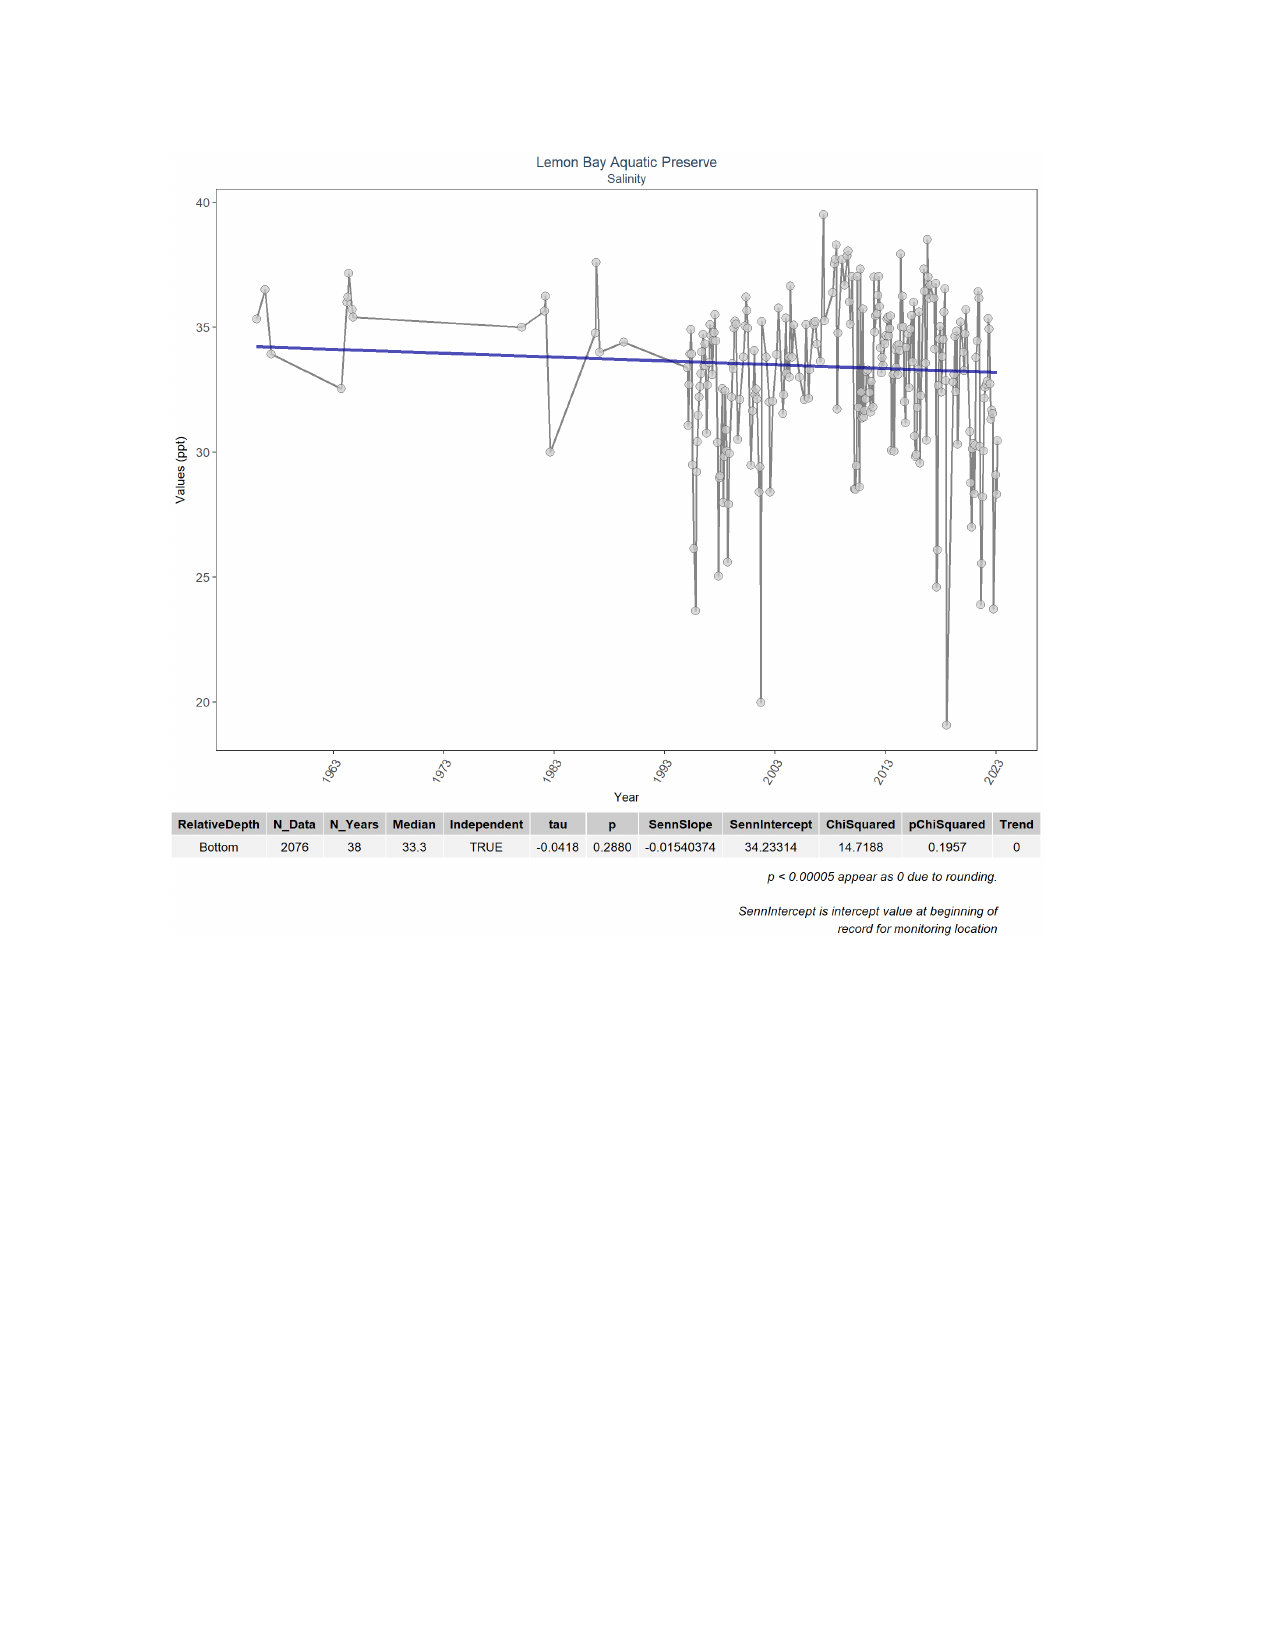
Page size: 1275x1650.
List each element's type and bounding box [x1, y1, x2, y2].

picture [168, 150, 1044, 938]
